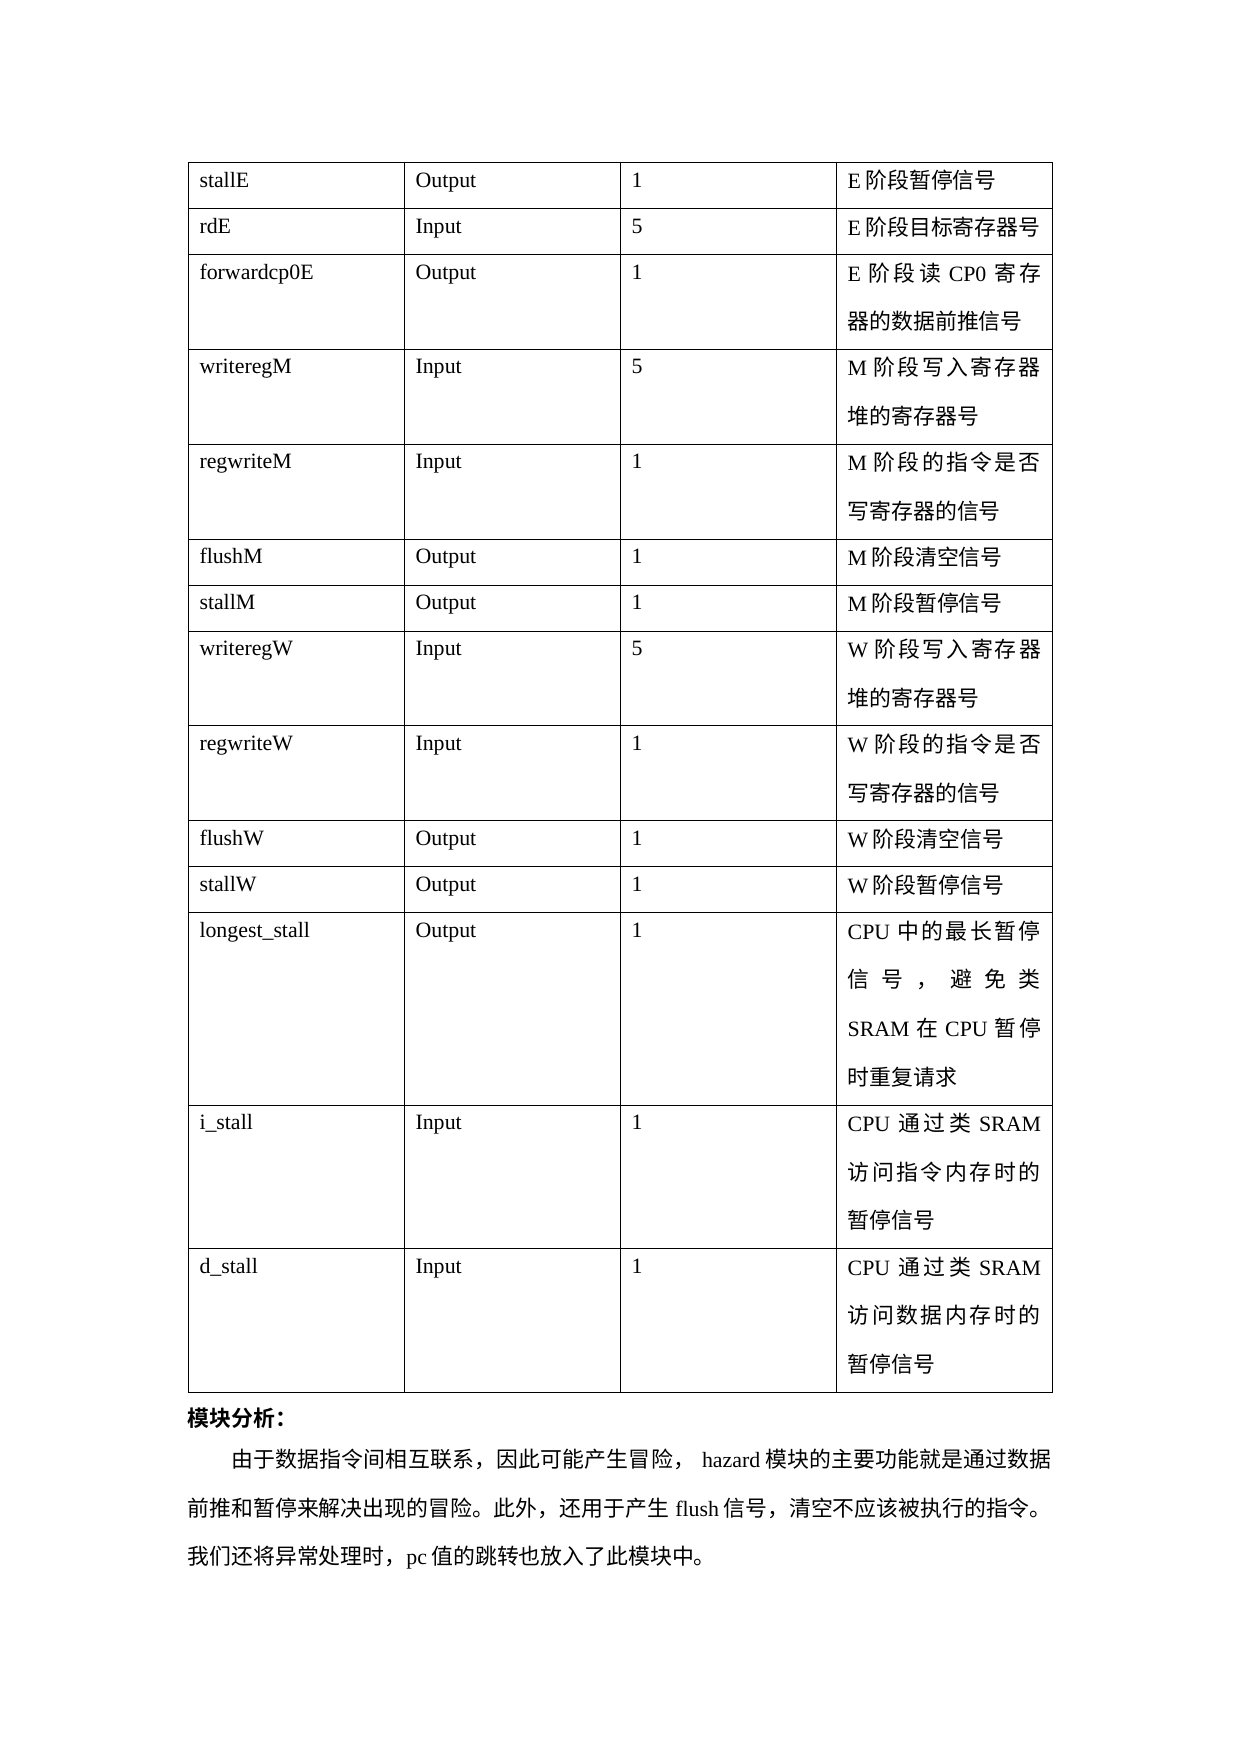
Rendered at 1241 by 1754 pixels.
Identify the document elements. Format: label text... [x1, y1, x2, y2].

table_cell 5 [621, 632, 836, 725]
table_cell Input [405, 209, 620, 254]
table_cell stallM [189, 586, 404, 631]
table_cell W阶段暂停信号 [837, 867, 1052, 912]
table_cell Input [405, 632, 620, 725]
table_cell flushW [189, 821, 404, 866]
table_cell E阶段读CP0寄存器的数据前推信号 [837, 255, 1052, 349]
table_cell 1 [621, 726, 836, 820]
table_cell Output [405, 540, 620, 584]
table_cell Output [405, 913, 620, 1104]
table_cell 1 [621, 586, 836, 631]
table_cell forwardcp0E [189, 255, 404, 349]
table_cell Output [405, 586, 620, 631]
table_cell 5 [621, 209, 836, 254]
table_cell 1 [621, 1106, 836, 1248]
table_cell 1 [621, 1249, 836, 1392]
table_cell E阶段目标寄存器号 [837, 209, 1052, 254]
table_cell stallW [189, 867, 404, 912]
table_cell CPU中的最长暂停信号，避免类SRAM在CPU暂停时重复请求 [837, 913, 1052, 1104]
table_cell Output [405, 255, 620, 349]
table_cell Input [405, 445, 620, 538]
table_cell 1 [621, 540, 836, 584]
table_cell writeregM [189, 350, 404, 444]
table_cell Input [405, 726, 620, 820]
text 模块分析： [187, 1401, 1053, 1433]
table_cell CPU通过类SRAM访问数据内存时的暂停信号 [837, 1249, 1052, 1392]
table_cell Input [405, 350, 620, 444]
table_cell 1 [621, 913, 836, 1104]
table_cell W阶段的指令是否写寄存器的信号 [837, 726, 1052, 820]
table_cell regwriteM [189, 445, 404, 538]
table_cell 1 [621, 867, 836, 912]
table_cell CPU通过类SRAM访问指令内存时的暂停信号 [837, 1106, 1052, 1248]
table_cell Output [405, 821, 620, 866]
table_cell longest_stall [189, 913, 404, 1104]
table_cell Output [405, 867, 620, 912]
table_cell stallE [189, 163, 404, 208]
table_cell writeregW [189, 632, 404, 725]
table_cell M阶段的指令是否写寄存器的信号 [837, 445, 1052, 538]
table_cell 1 [621, 255, 836, 349]
table_cell E阶段暂停信号 [837, 163, 1052, 208]
table_cell Output [405, 163, 620, 208]
table_cell i_stall [189, 1106, 404, 1248]
table_cell 1 [621, 163, 836, 208]
table_cell flushM [189, 540, 404, 584]
table_cell Input [405, 1249, 620, 1392]
table_cell M阶段清空信号 [837, 540, 1052, 584]
table_cell d_stall [189, 1249, 404, 1392]
table_cell rdE [189, 209, 404, 254]
table_cell 5 [621, 350, 836, 444]
text 由于数据指令间相互联系，因此可能产生冒险， hazard模块的主要功能就是通过数据前推和暂停来解决出现的冒险。此外，还用于产生flush信号，清空不应该被执行的指令。我们还将异常处理时，pc值的跳转也放入了此模块中。 [187, 1441, 1053, 1571]
table_cell W阶段清空信号 [837, 821, 1052, 866]
table_cell W阶段写入寄存器堆的寄存器号 [837, 632, 1052, 725]
table_cell 1 [621, 445, 836, 538]
table_cell M阶段暂停信号 [837, 586, 1052, 631]
table_cell M阶段写入寄存器堆的寄存器号 [837, 350, 1052, 444]
table_cell Input [405, 1106, 620, 1248]
table_cell regwriteW [189, 726, 404, 820]
table_cell 1 [621, 821, 836, 866]
